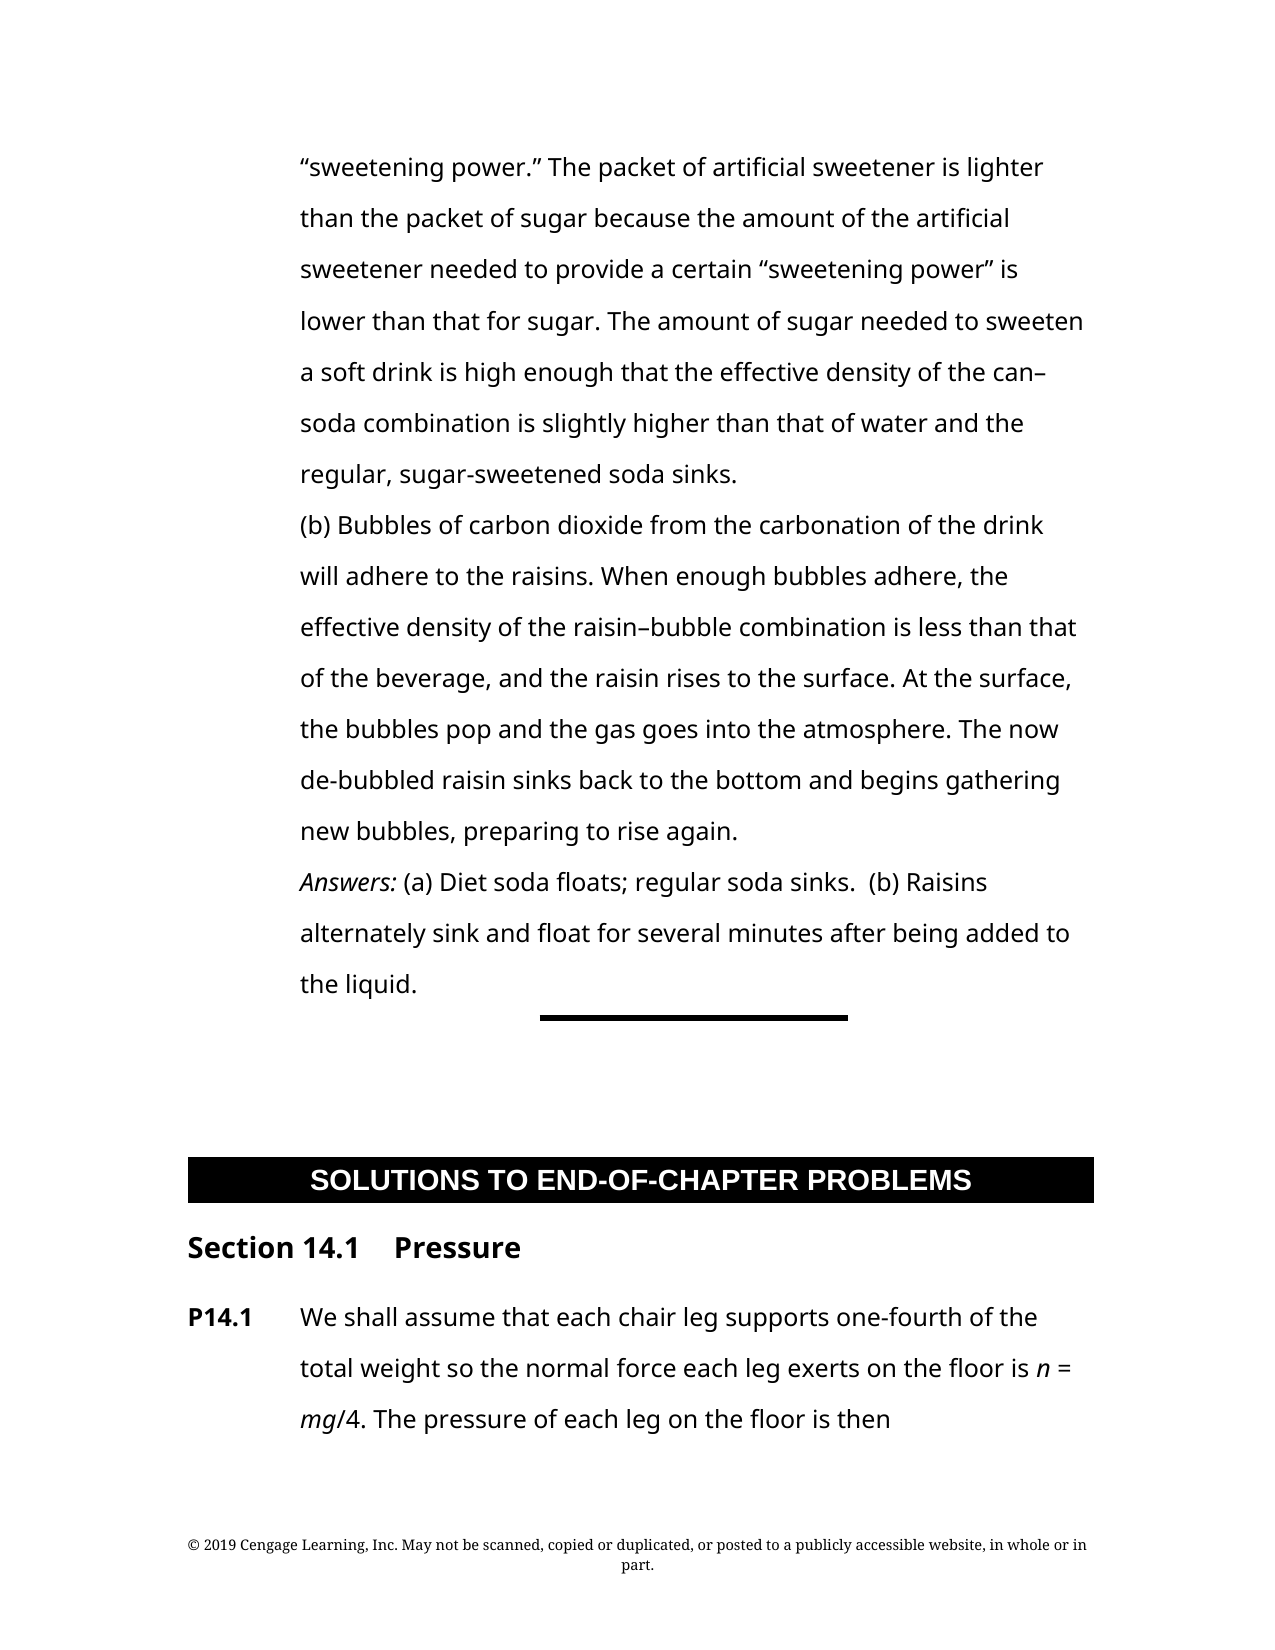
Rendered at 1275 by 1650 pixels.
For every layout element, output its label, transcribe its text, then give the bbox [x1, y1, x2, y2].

text Section 14.1 Pressure [187, 1228, 1087, 1267]
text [187, 150, 1087, 490]
text Answers: (a) Diet soda floats; regular soda sinks. (b) Raisins alternately sink and float for several minutes after being added to the liquid. [300, 864, 1087, 1001]
table_header SOLUTIONS TO END-OF-CHAPTER PROBLEMS [188, 1157, 1094, 1203]
text P14.1 We shall assume that each chair leg supports one-fourth of the total weight so the normal force each leg exerts on the floor is n = mg/4. The pressure of each leg on the floor is then [187, 1300, 1087, 1436]
text (b) Bubbles of carbon dioxide from the carbonation of the drink will adhere to the raisins. When enough bubbles adhere, the effective density of the raisin–bubble combination is less than that of the beverage, and the raisin rises to the surface. At the surface, the bubbles pop and the gas goes into the atmosphere. The now de-bubbled raisin sinks back to the bottom and begins gathering new bubbles, preparing to rise again. [300, 507, 1087, 848]
